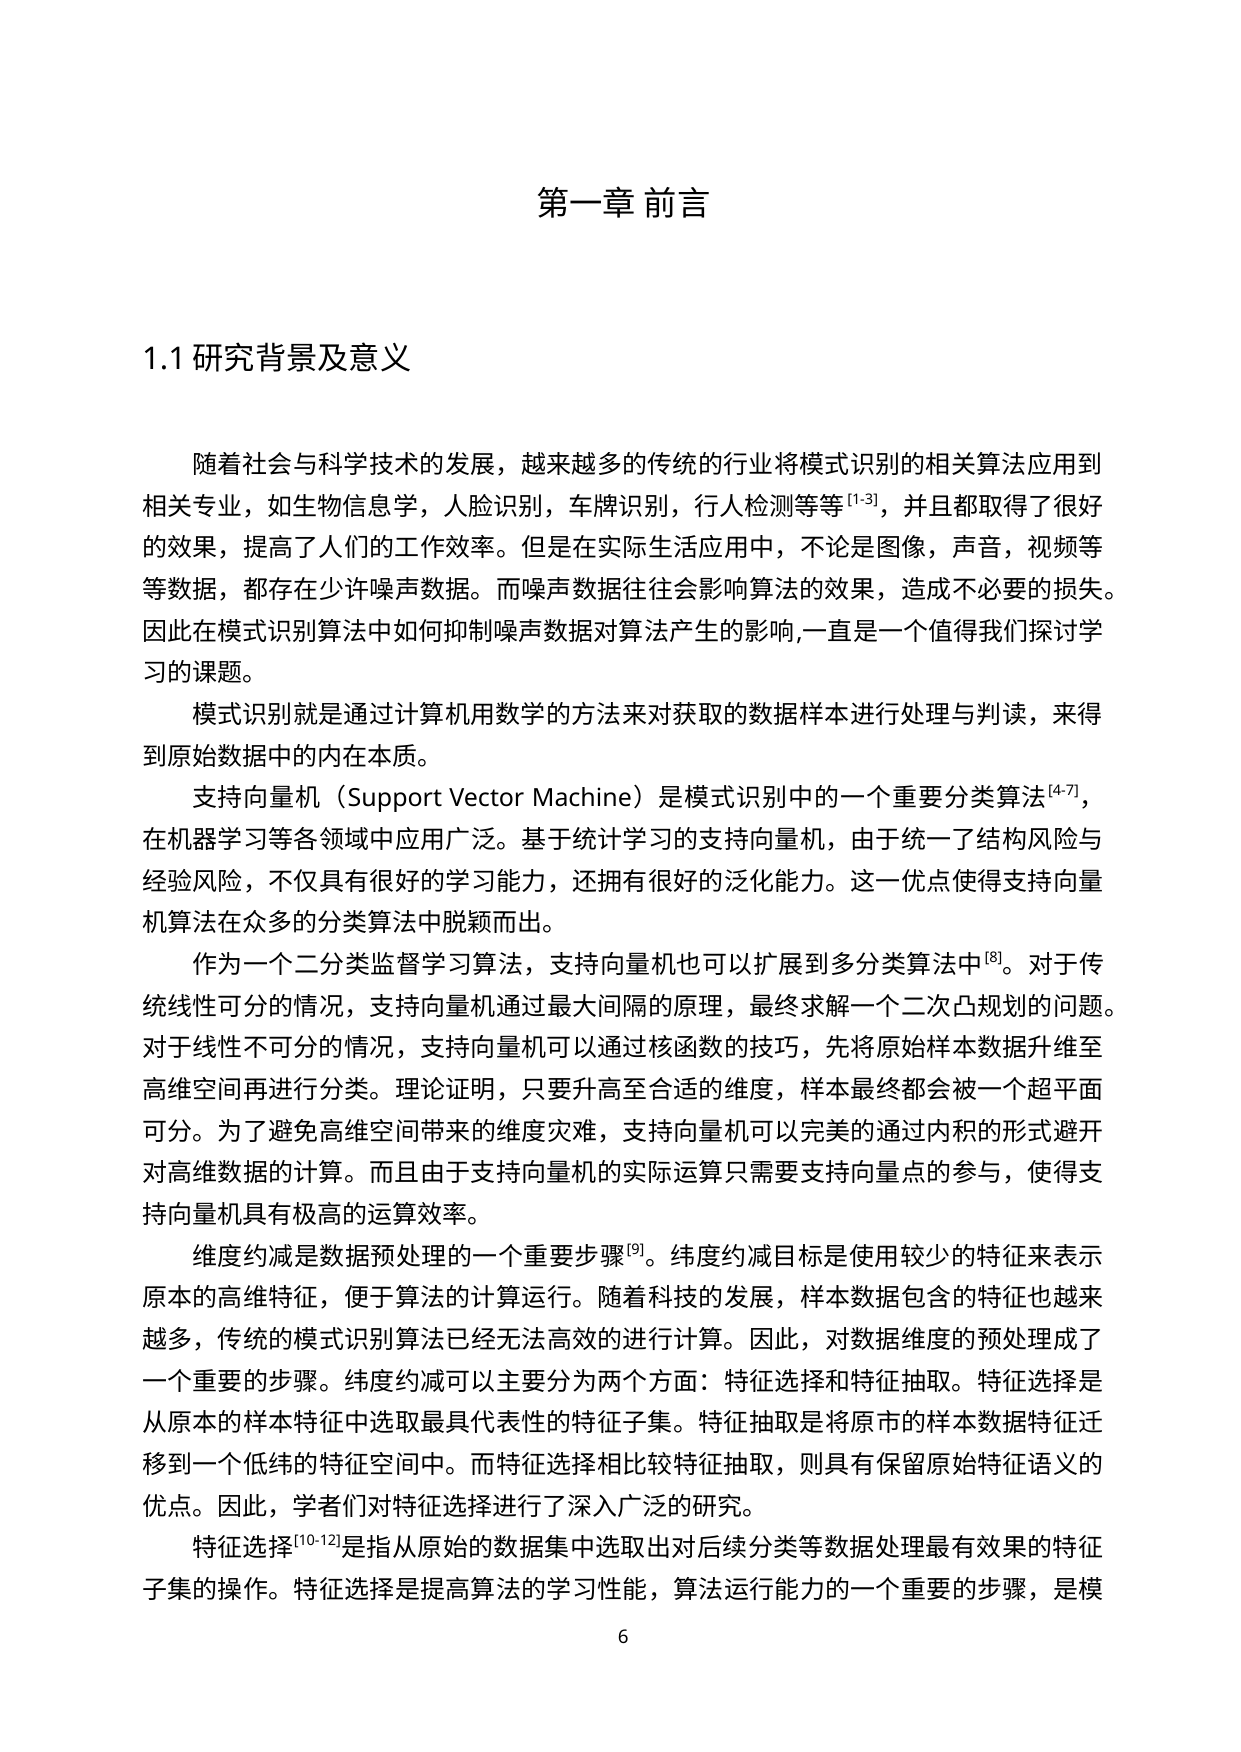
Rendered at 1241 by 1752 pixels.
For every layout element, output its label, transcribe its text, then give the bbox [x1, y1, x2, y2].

text 作为一个二分类监督学习算法，支持向量机也可以扩展到多分类算法中[8]。对于传统线性可分的情况，支持向量机通过最大间隔的原理，最终求解一个二次凸规划的问题。对于线性不可分的情况，支持向量机可以通过核函数的技巧，先将原始样本数据升维至高维空间再进行分类。理论证明，只要升高至合适的维度，样本最终都会被一个超平面可分。为了避免高维空间带来的维度灾难，支持向量机可以完美的通过内积的形式避开对高维数据的计算。而且由于支持向量机的实际运算只需要支持向量点的参与，使得支持向量机具有极高的运算效率。 [142, 942, 1104, 1233]
text 维度约减是数据预处理的一个重要步骤[9]。纬度约减目标是使用较少的特征来表示原本的高维特征，便于算法的计算运行。随着科技的发展，样本数据包含的特征也越来越多，传统的模式识别算法已经无法高效的进行计算。因此，对数据维度的预处理成了一个重要的步骤。纬度约减可以主要分为两个方面：特征选择和特征抽取。特征选择是从原本的样本特征中选取最具代表性的特征子集。特征抽取是将原市的样本数据特征迁移到一个低纬的特征空间中。而特征选择相比较特征抽取，则具有保留原始特征语义的优点。因此，学者们对特征选择进行了深入广泛的研究。 [142, 1233, 1104, 1525]
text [142, 1525, 1104, 1608]
text 模式识别就是通过计算机用数学的方法来对获取的数据样本进行处理与判读，来得到原始数据中的内在本质。 [142, 692, 1104, 775]
text 随着社会与科学技术的发展，越来越多的传统的行业将模式识别的相关算法应用到相关专业，如生物信息学，人脸识别，车牌识别，行人检测等等[1-3]，并且都取得了很好的效果，提高了人们的工作效率。但是在实际生活应用中，不论是图像，声音，视频等等数据，都存在少许噪声数据。而噪声数据往往会影响算法的效果，造成不必要的损失。因此在模式识别算法中如何抑制噪声数据对算法产生的影响,一直是一个值得我们探讨学习的课题。 [142, 442, 1104, 692]
subtitle 1.1研究背景及意义 [142, 329, 1104, 382]
text 支持向量机（Support Vector Machine）是模式识别中的一个重要分类算法[4-7]，在机器学习等各领域中应用广泛。基于统计学习的支持向量机，由于统一了结构风险与经验风险，不仅具有很好的学习能力，还拥有很好的泛化能力。这一优点使得支持向量机算法在众多的分类算法中脱颖而出。 [142, 775, 1104, 942]
subtitle 第一章 前言 [142, 175, 1104, 227]
